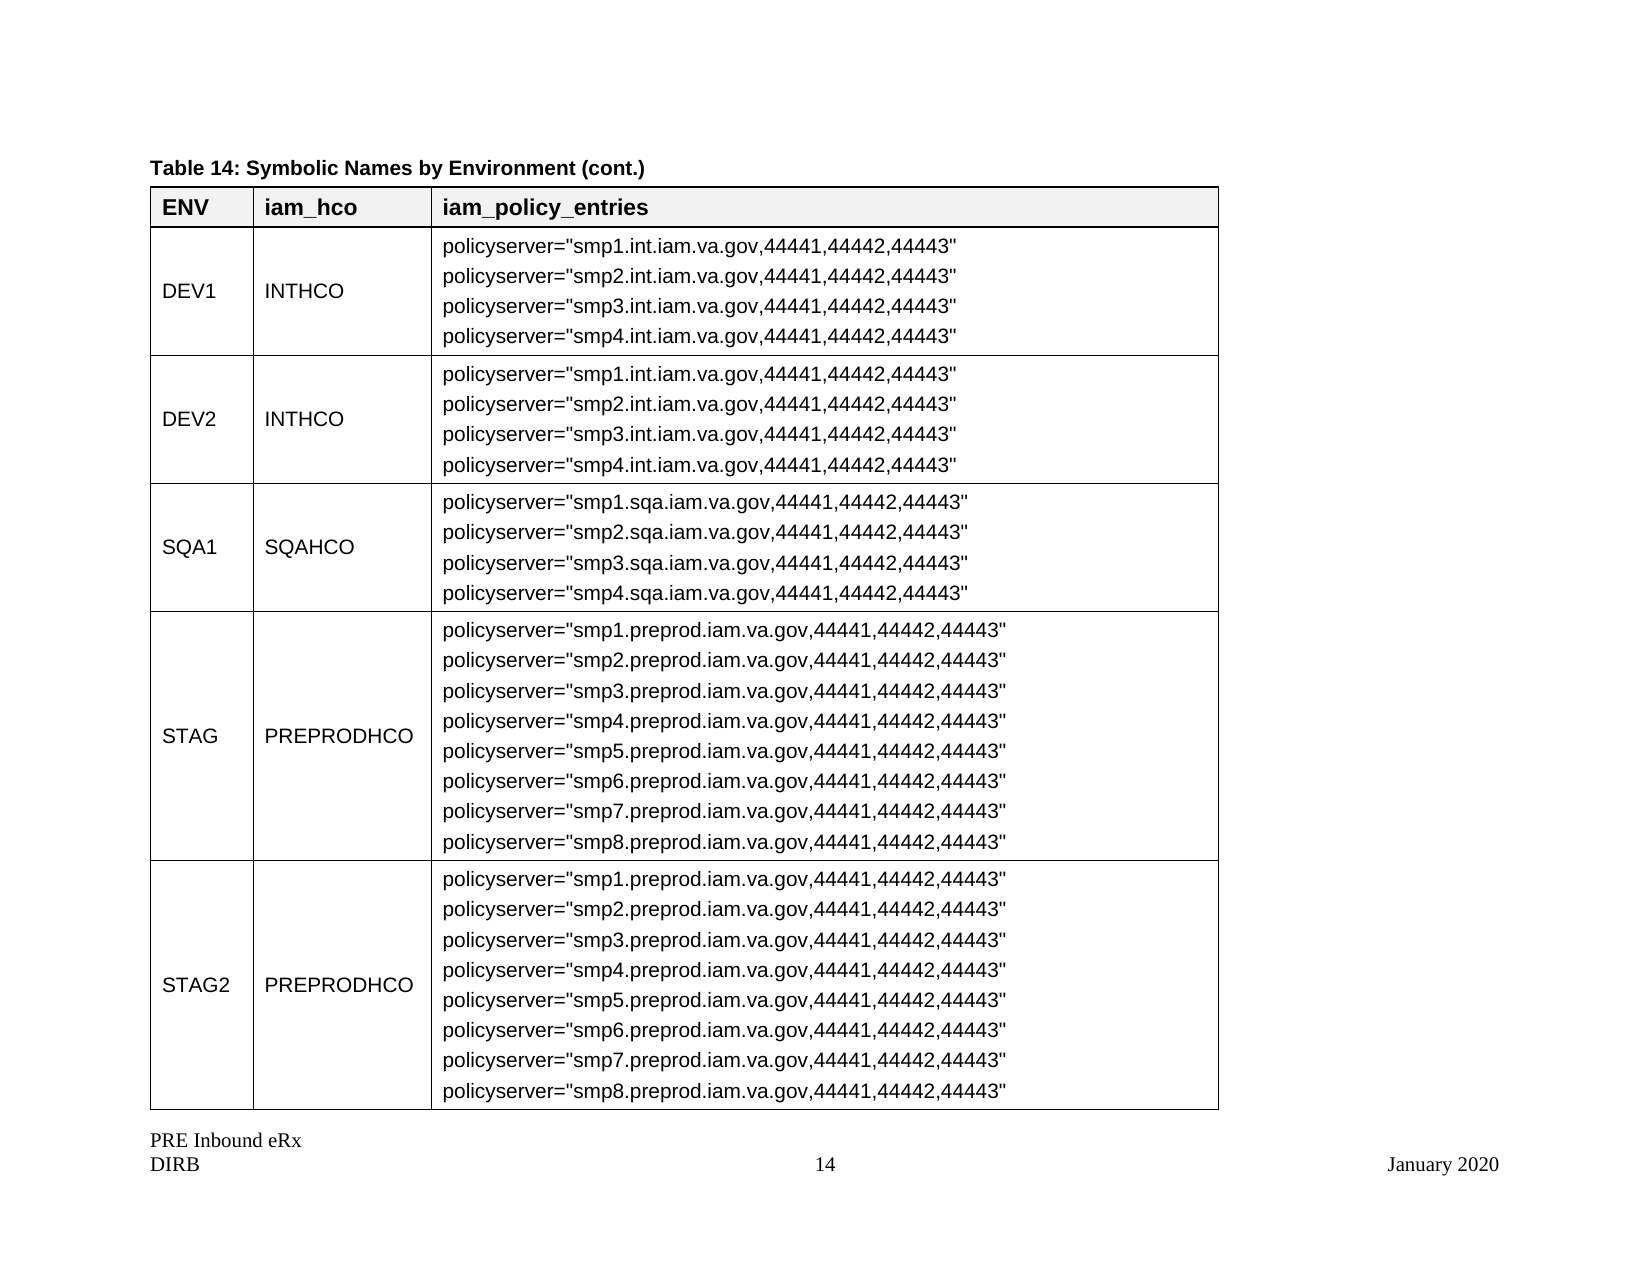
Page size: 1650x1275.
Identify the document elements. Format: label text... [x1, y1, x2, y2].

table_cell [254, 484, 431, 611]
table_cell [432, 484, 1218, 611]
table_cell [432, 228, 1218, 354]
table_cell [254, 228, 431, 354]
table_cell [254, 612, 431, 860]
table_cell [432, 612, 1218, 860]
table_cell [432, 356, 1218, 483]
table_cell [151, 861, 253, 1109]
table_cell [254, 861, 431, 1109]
text Table 14: Symbolic Names by Environment (cont.) [150, 156, 1500, 180]
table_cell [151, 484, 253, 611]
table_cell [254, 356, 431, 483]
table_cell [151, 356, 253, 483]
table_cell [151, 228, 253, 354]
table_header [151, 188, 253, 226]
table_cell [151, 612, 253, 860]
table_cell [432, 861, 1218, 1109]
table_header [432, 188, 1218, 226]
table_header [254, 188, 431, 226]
